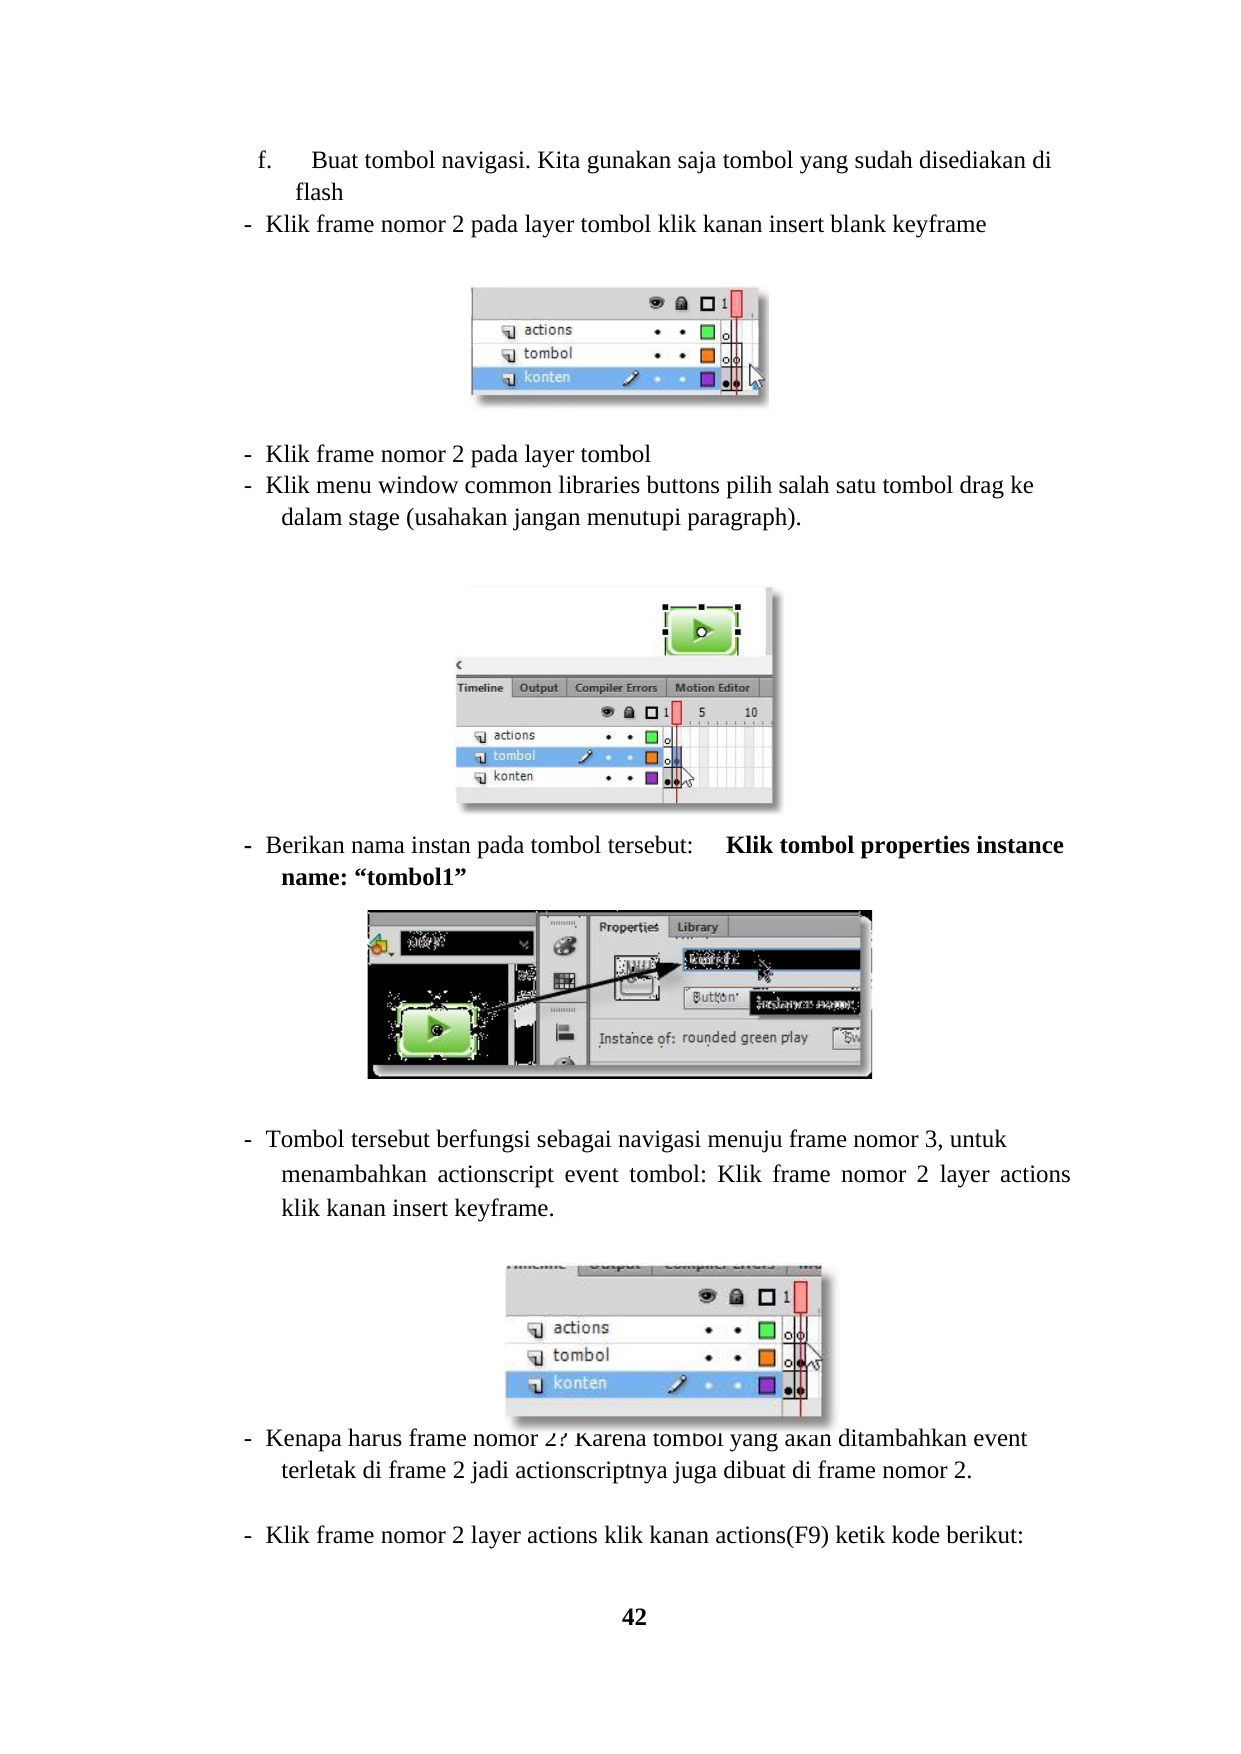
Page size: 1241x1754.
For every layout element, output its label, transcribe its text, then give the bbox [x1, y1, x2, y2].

list Tombol tersebut berfungsi sebagai navigasi menuju frame nomor 3, untuk [244, 1124, 1168, 1154]
list Klik frame nomor 2 pada layer tombol klik kanan insert blank keyframe [244, 208, 1168, 238]
picture [469, 285, 769, 411]
text flash [295, 177, 1168, 206]
list Kenapa harus frame nomor 2? Karena tombol yang akan ditambahkan event [244, 1423, 1168, 1452]
picture [367, 910, 873, 1079]
list Buat tombol navigasi. Kita gunakan saja tombol yang sudah disediakan di [257, 145, 1168, 175]
list Klik menu window common libraries buttons pilih salah satu tombol drag ke [244, 470, 1168, 500]
text dalam stage (usahakan jangan menutupi paragraph). [281, 502, 1168, 531]
text menambahkan actionscript event tombol: Klik frame nomor 2 layer actions klik kanan insert keyframe. [281, 1156, 1072, 1223]
picture [454, 585, 785, 818]
list Klik frame nomor 2 layer actions klik kanan actions(F9) ketik kode berikut: [244, 1519, 1168, 1549]
text name: “tombol1” [281, 861, 1168, 891]
text 42 [622, 1601, 1168, 1631]
picture [503, 1263, 840, 1435]
text terletak di frame 2 jadi actionscriptnya juga dibuat di frame nomor 2. [281, 1454, 1168, 1484]
list Berikan nama instan pada tombol tersebut: Klik tombol properties instance [244, 829, 1168, 859]
list Klik frame nomor 2 pada layer tombol [244, 438, 1168, 468]
